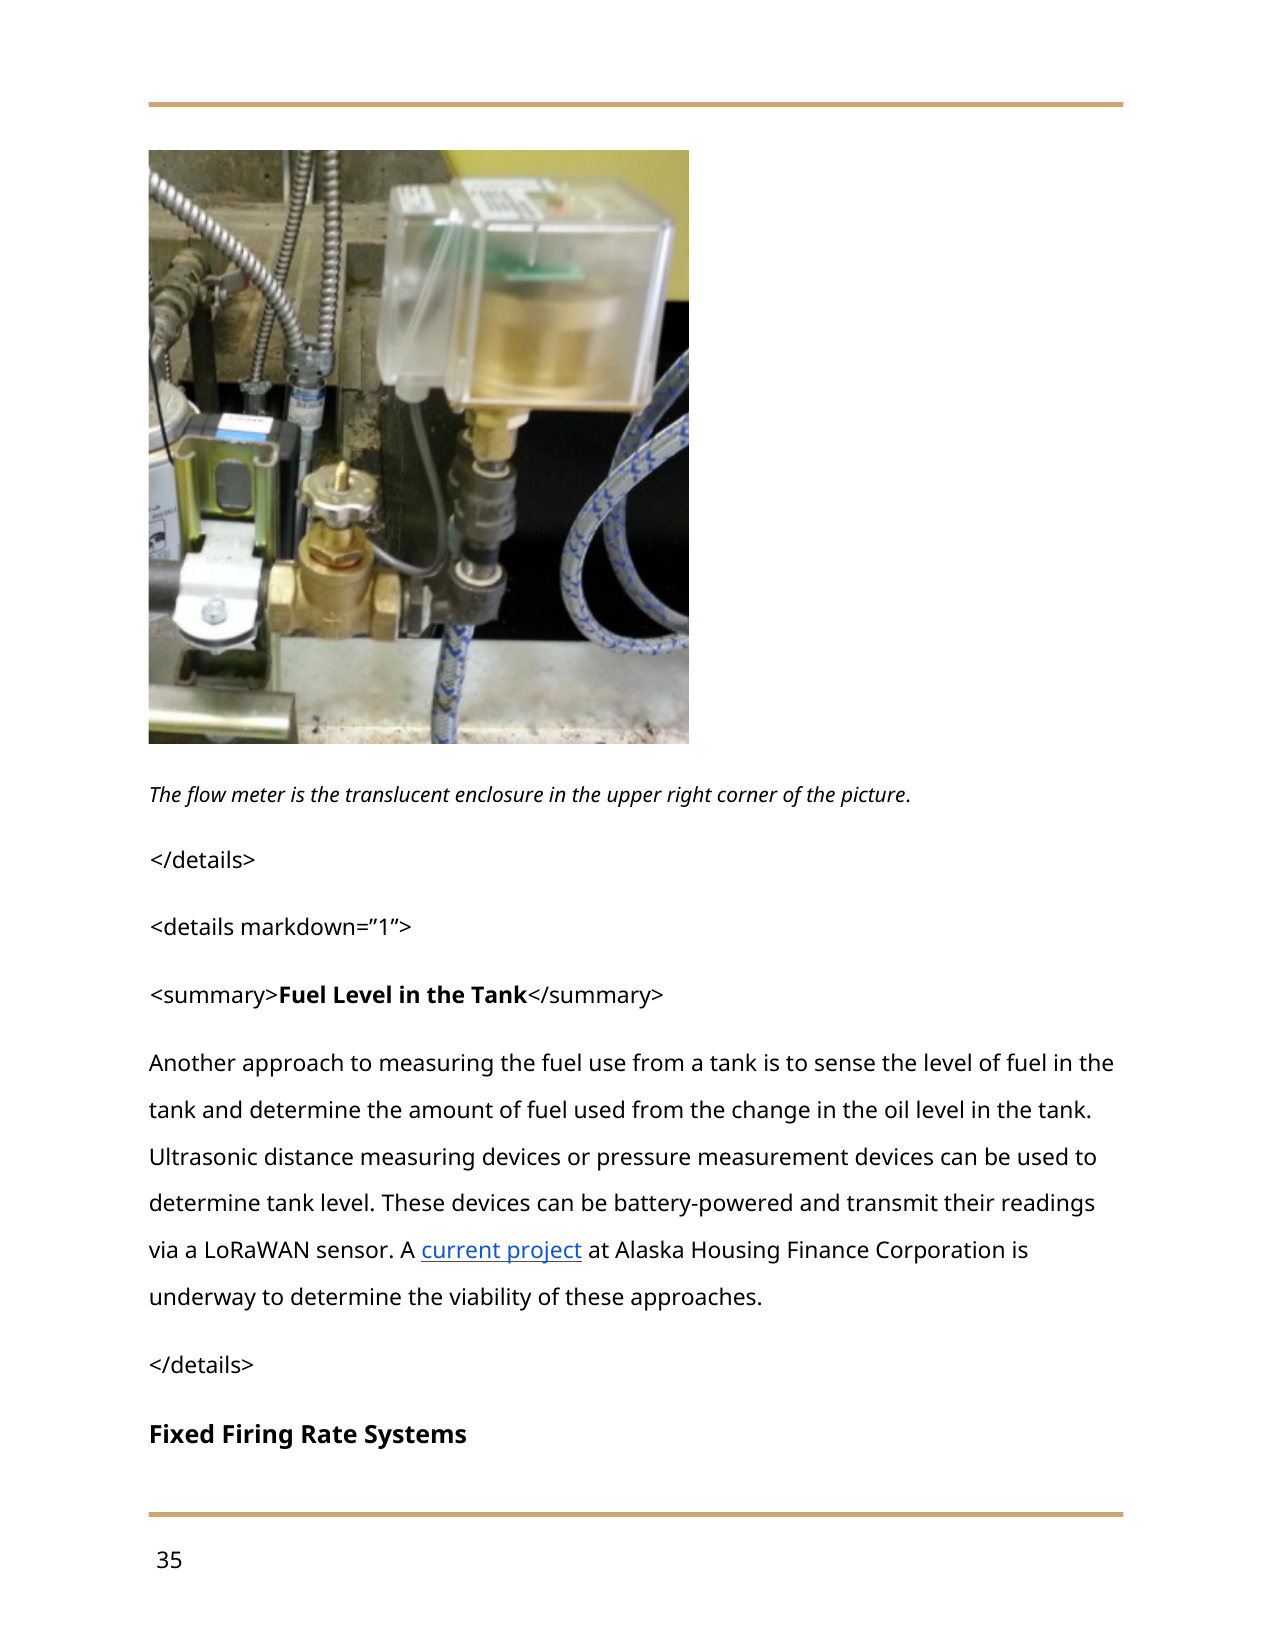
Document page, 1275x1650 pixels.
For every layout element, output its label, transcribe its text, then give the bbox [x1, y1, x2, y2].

text Fixed Firing Rate Systems [148, 1417, 1125, 1451]
text <summary>Fuel Level in the Tank</summary> [150, 979, 1125, 1010]
text The flow meter is the translucent enclosure in the upper right corner of the picture. [148, 780, 1125, 809]
text </details> [148, 1349, 1125, 1380]
text <details markdown=”1”> [150, 911, 1125, 943]
picture [148, 1512, 1124, 1517]
picture [148, 150, 689, 744]
text </details> [150, 844, 1125, 875]
picture [148, 102, 1124, 107]
text Another approach to measuring the fuel use from a tank is to sense the level of fuel in the tank and determine the amount of fuel used from the change in the oil level in the tank. Ultrasonic distance measuring devices or pressure measurement devices can be used to determine tank level. These devices can be battery-powered and transmit their readings via a LoRaWAN sensor. A current project at Alaska Housing Finance Corporation is underway to determine the viability of these approaches. [148, 1047, 1125, 1312]
